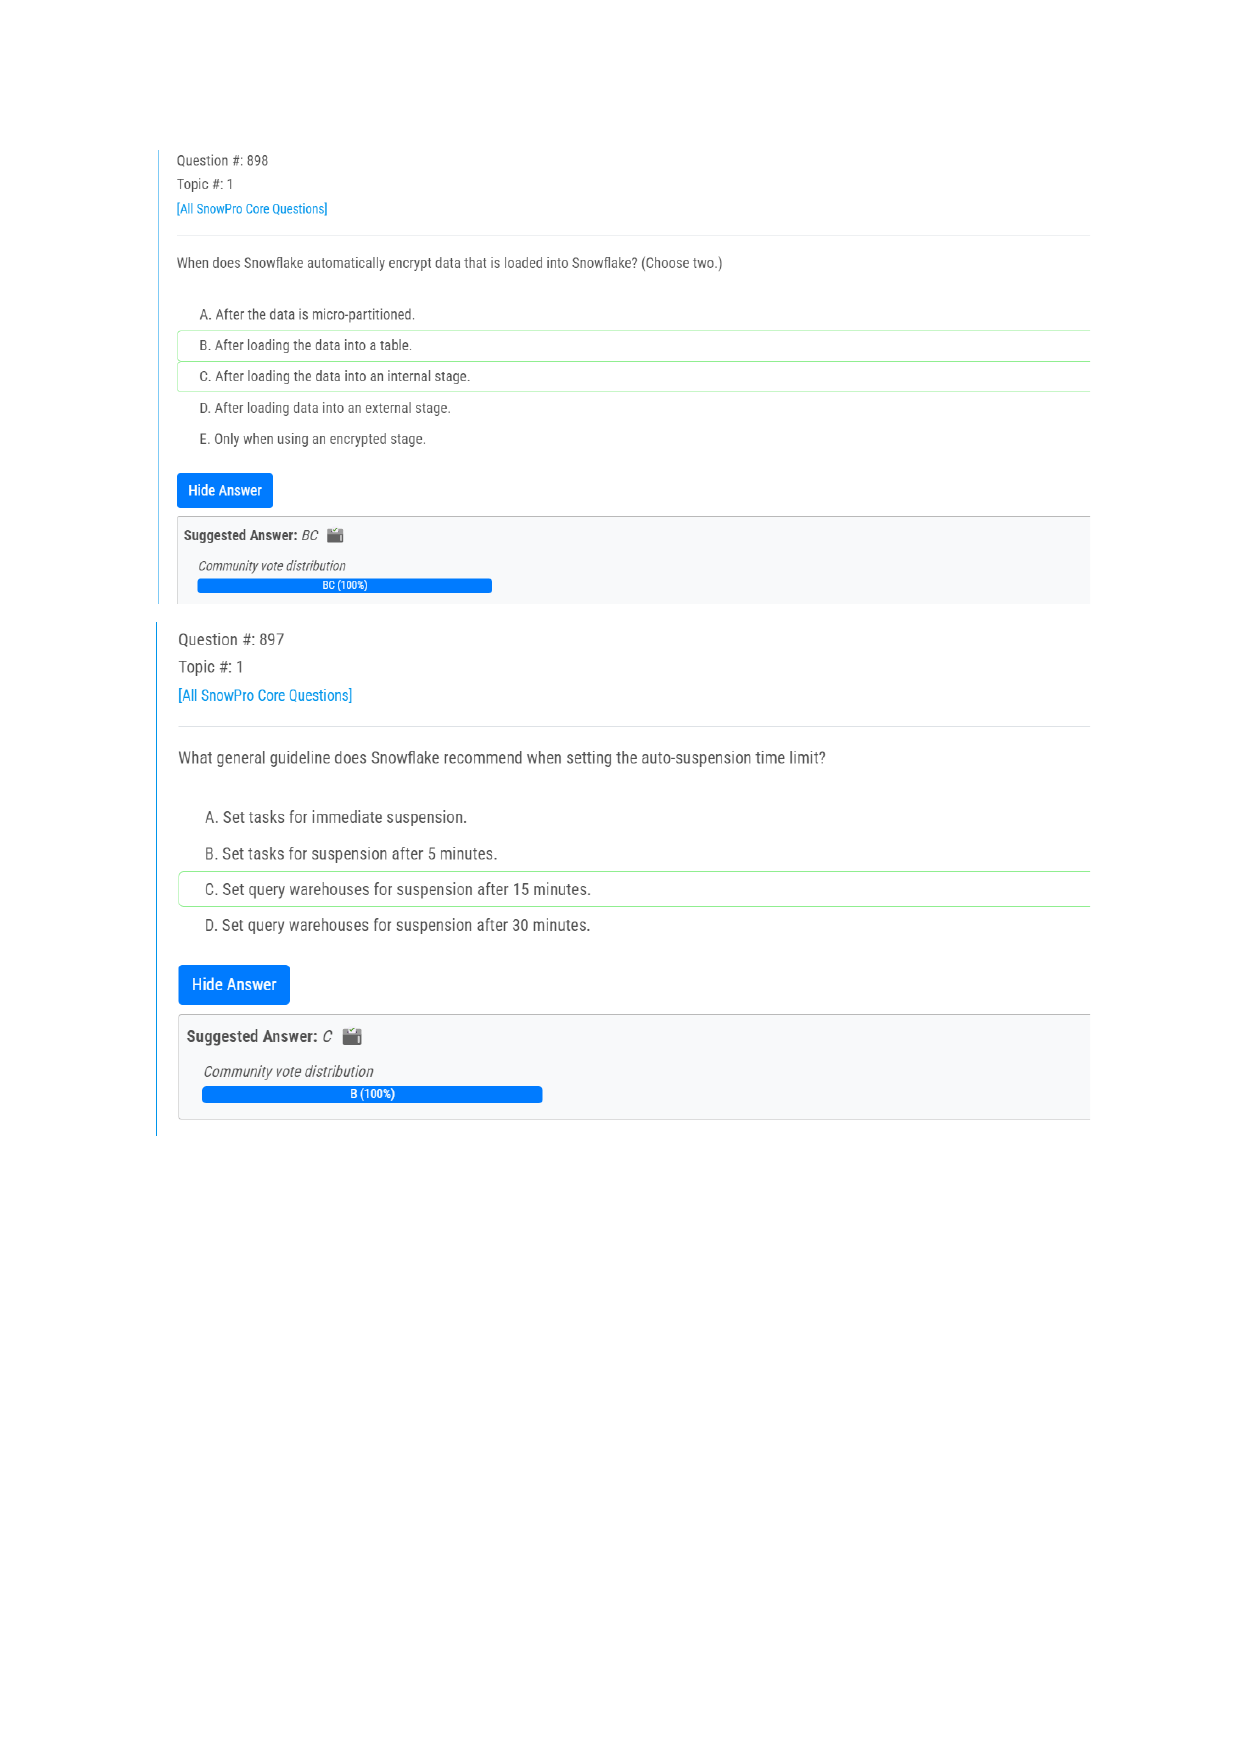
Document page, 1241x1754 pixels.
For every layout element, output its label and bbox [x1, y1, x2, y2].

picture [150, 150, 1091, 604]
picture [150, 622, 1091, 1136]
